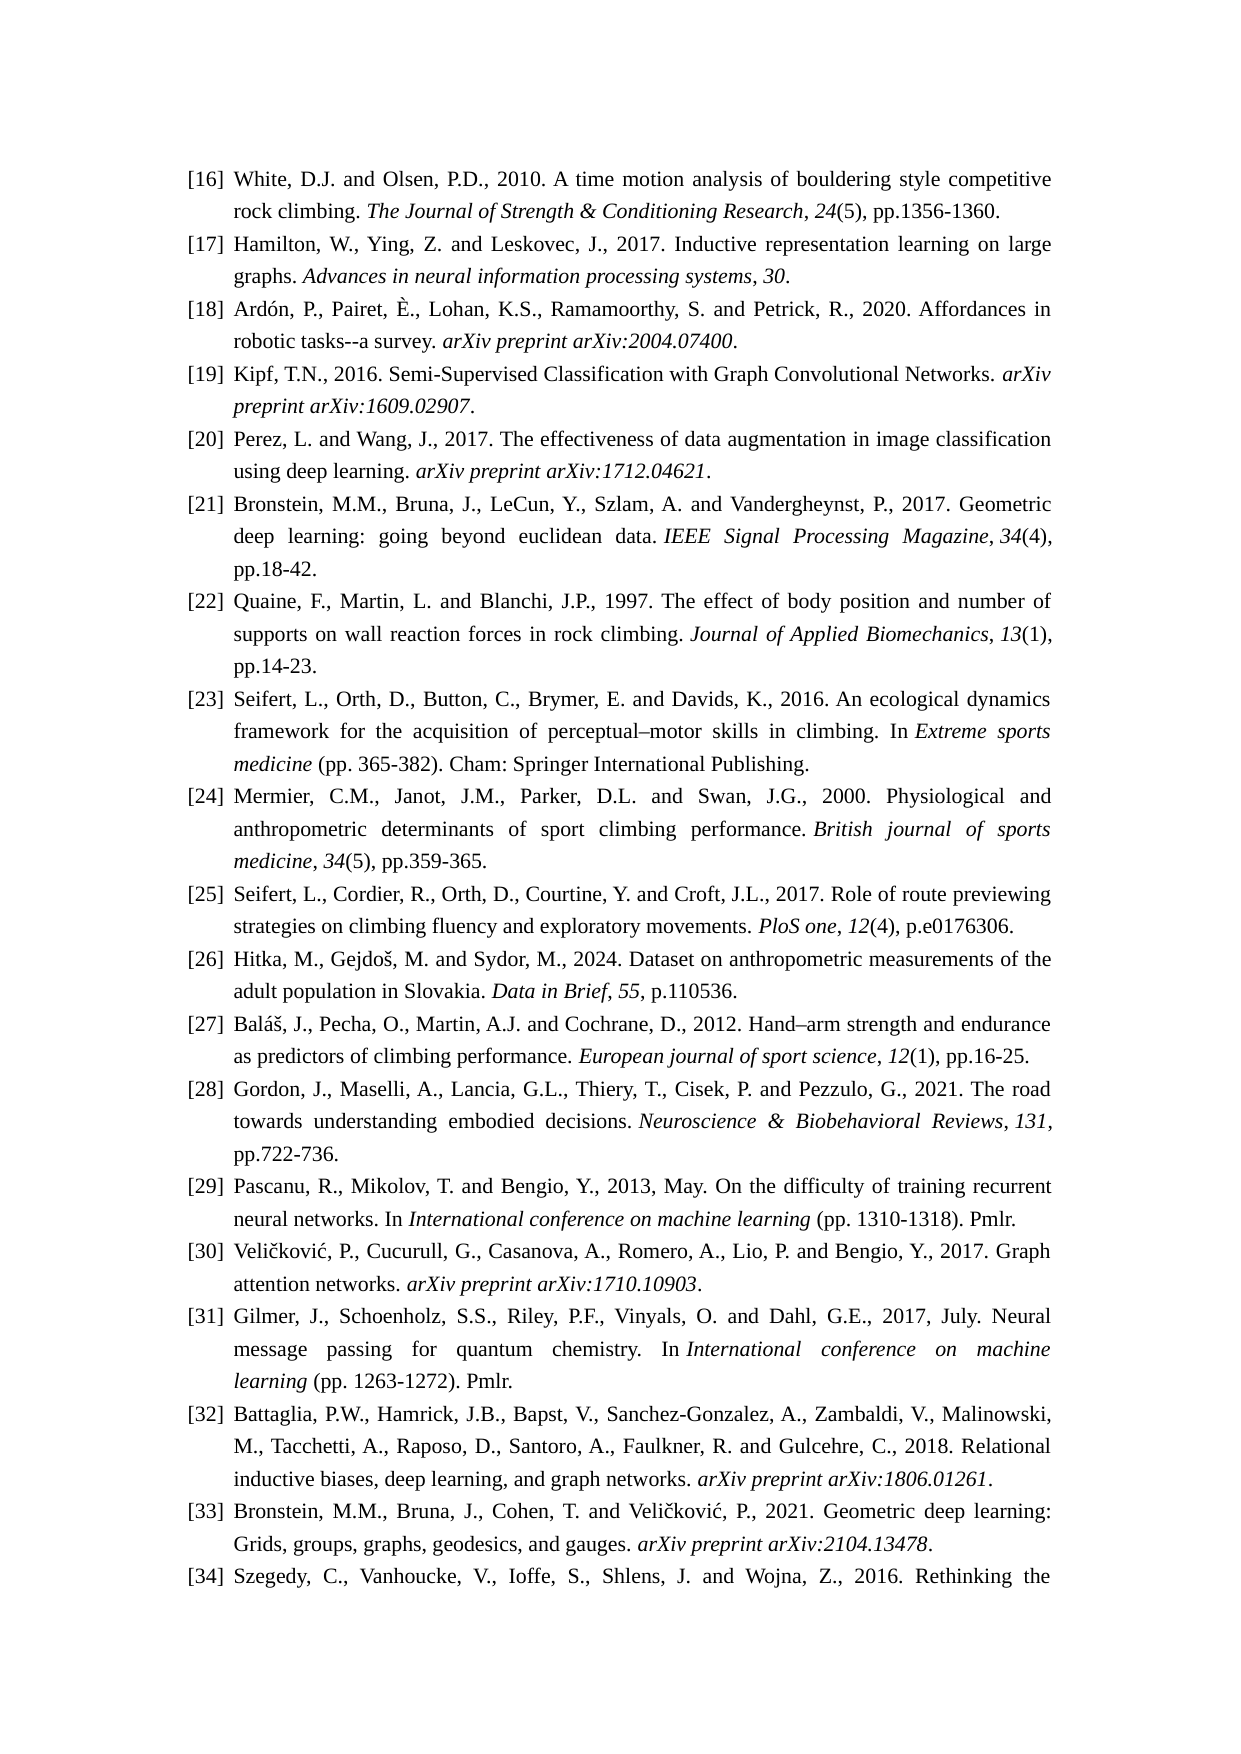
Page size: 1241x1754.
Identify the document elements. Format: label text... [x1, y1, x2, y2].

list Perez, L. and Wang, J., 2017. The effectiveness of data augmentation in image classification using deep learning. arXiv preprint arXiv:1712.04621. [187, 422, 1053, 487]
list Gilmer, J., Schoenholz, S.S., Riley, P.F., Vinyals, O. and Dahl, G.E., 2017, July. Neural message passing for quantum chemistry. In International conference on machine learning (pp. 1263-1272). Pmlr. [187, 1299, 1053, 1397]
list Bronstein, M.M., Bruna, J., Cohen, T. and Veličković, P., 2021. Geometric deep learning: Grids, groups, graphs, geodesics, and gauges. arXiv preprint arXiv:2104.13478. [187, 1494, 1053, 1559]
list Gordon, J., Maselli, A., Lancia, G.L., Thiery, T., Cisek, P. and Pezzulo, G., 2021. The road towards understanding embodied decisions. Neuroscience & Biobehavioral Reviews, 131, pp.722-736. [187, 1072, 1053, 1169]
list Seifert, L., Cordier, R., Orth, D., Courtine, Y. and Croft, J.L., 2017. Role of route previewing strategies on climbing fluency and exploratory movements. PloS one, 12(4), p.e0176306. [187, 877, 1053, 942]
list Bronstein, M.M., Bruna, J., LeCun, Y., Szlam, A. and Vandergheynst, P., 2017. Geometric deep learning: going beyond euclidean data. IEEE Signal Processing Magazine, 34(4), pp.18-42. [187, 487, 1053, 584]
list Pascanu, R., Mikolov, T. and Bengio, Y., 2013, May. On the difficulty of training recurrent neural networks. In International conference on machine learning (pp. 1310-1318). Pmlr. [187, 1169, 1053, 1234]
list Baláš, J., Pecha, O., Martin, A.J. and Cochrane, D., 2012. Hand–arm strength and endurance as predictors of climbing performance. European journal of sport science, 12(1), pp.16-25. [187, 1007, 1053, 1072]
list Hamilton, W., Ying, Z. and Leskovec, J., 2017. Inductive representation learning on large graphs. Advances in neural information processing systems, 30. [187, 227, 1053, 292]
list Mermier, C.M., Janot, J.M., Parker, D.L. and Swan, J.G., 2000. Physiological and anthropometric determinants of sport climbing performance. British journal of sports medicine, 34(5), pp.359-365. [187, 779, 1053, 877]
list Quaine, F., Martin, L. and Blanchi, J.P., 1997. The effect of body position and number of supports on wall reaction forces in rock climbing. Journal of Applied Biomechanics, 13(1), pp.14-23. [187, 584, 1053, 682]
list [187, 1559, 1053, 1592]
list Kipf, T.N., 2016. Semi-Supervised Classification with Graph Convolutional Networks. arXiv preprint arXiv:1609.02907. [187, 357, 1053, 422]
list White, D.J. and Olsen, P.D., 2010. A time motion analysis of bouldering style competitive rock climbing. The Journal of Strength & Conditioning Research, 24(5), pp.1356-1360. [187, 162, 1053, 227]
list Seifert, L., Orth, D., Button, C., Brymer, E. and Davids, K., 2016. An ecological dynamics framework for the acquisition of perceptual–motor skills in climbing. In Extreme sports medicine (pp. 365-382). Cham: Springer International Publishing. [187, 682, 1053, 779]
list Ardón, P., Pairet, È., Lohan, K.S., Ramamoorthy, S. and Petrick, R., 2020. Affordances in robotic tasks--a survey. arXiv preprint arXiv:2004.07400. [187, 292, 1053, 357]
list Battaglia, P.W., Hamrick, J.B., Bapst, V., Sanchez-Gonzalez, A., Zambaldi, V., Malinowski, M., Tacchetti, A., Raposo, D., Santoro, A., Faulkner, R. and Gulcehre, C., 2018. Relational inductive biases, deep learning, and graph networks. arXiv preprint arXiv:1806.01261. [187, 1397, 1053, 1494]
list Veličković, P., Cucurull, G., Casanova, A., Romero, A., Lio, P. and Bengio, Y., 2017. Graph attention networks. arXiv preprint arXiv:1710.10903. [187, 1234, 1053, 1299]
list Hitka, M., Gejdoš, M. and Sydor, M., 2024. Dataset on anthropometric measurements of the adult population in Slovakia. Data in Brief, 55, p.110536. [187, 942, 1053, 1007]
